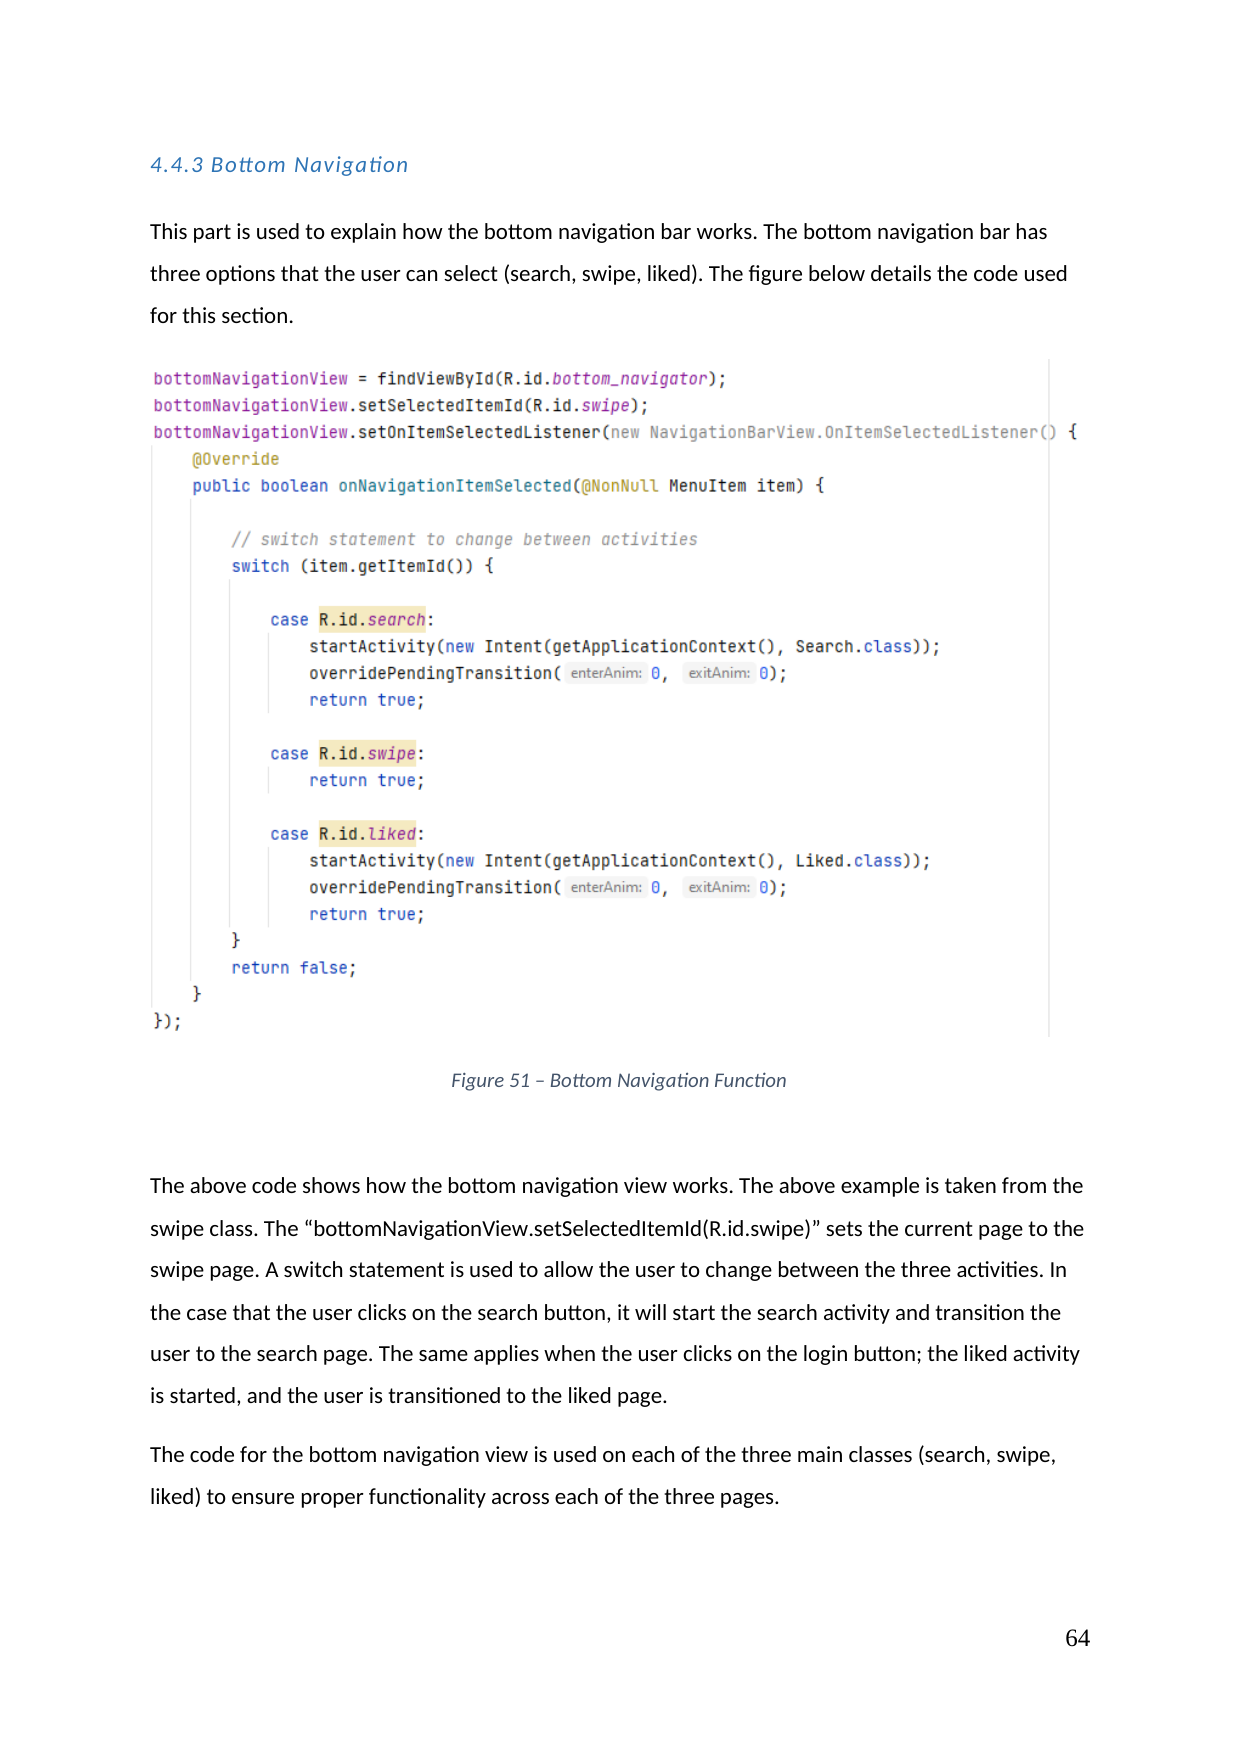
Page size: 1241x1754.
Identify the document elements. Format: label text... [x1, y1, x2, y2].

text The above code shows how the bottom navigation view works. The above example is taken from the swipe class. The “bottomNavigationView.setSelectedItemId(R.id.swipe)” sets the current page to the swipe page. A switch statement is used to allow the user to change between the three activities. In the case that the user clicks on the search button, it will start the search activity and transition the user to the search page. The same applies when the user clicks on the login button; the liked activity is started, and the user is transitioned to the liked page. [150, 1172, 1090, 1409]
picture [150, 359, 1091, 1037]
subtitle 4.4.3 Bottom Navigation [150, 150, 1090, 178]
text This part is used to explain how the bottom navigation bar works. The bottom navigation bar has three options that the user can select (search, swipe, liked). The figure below details the code used for this section. [150, 217, 1090, 329]
text The code for the bottom navigation view is used on each of the three main classes (search, swipe, liked) to ensure proper functionality across each of the three pages. [150, 1440, 1090, 1510]
text Figure 51 – Bottom Navigation Function [150, 1067, 1090, 1092]
